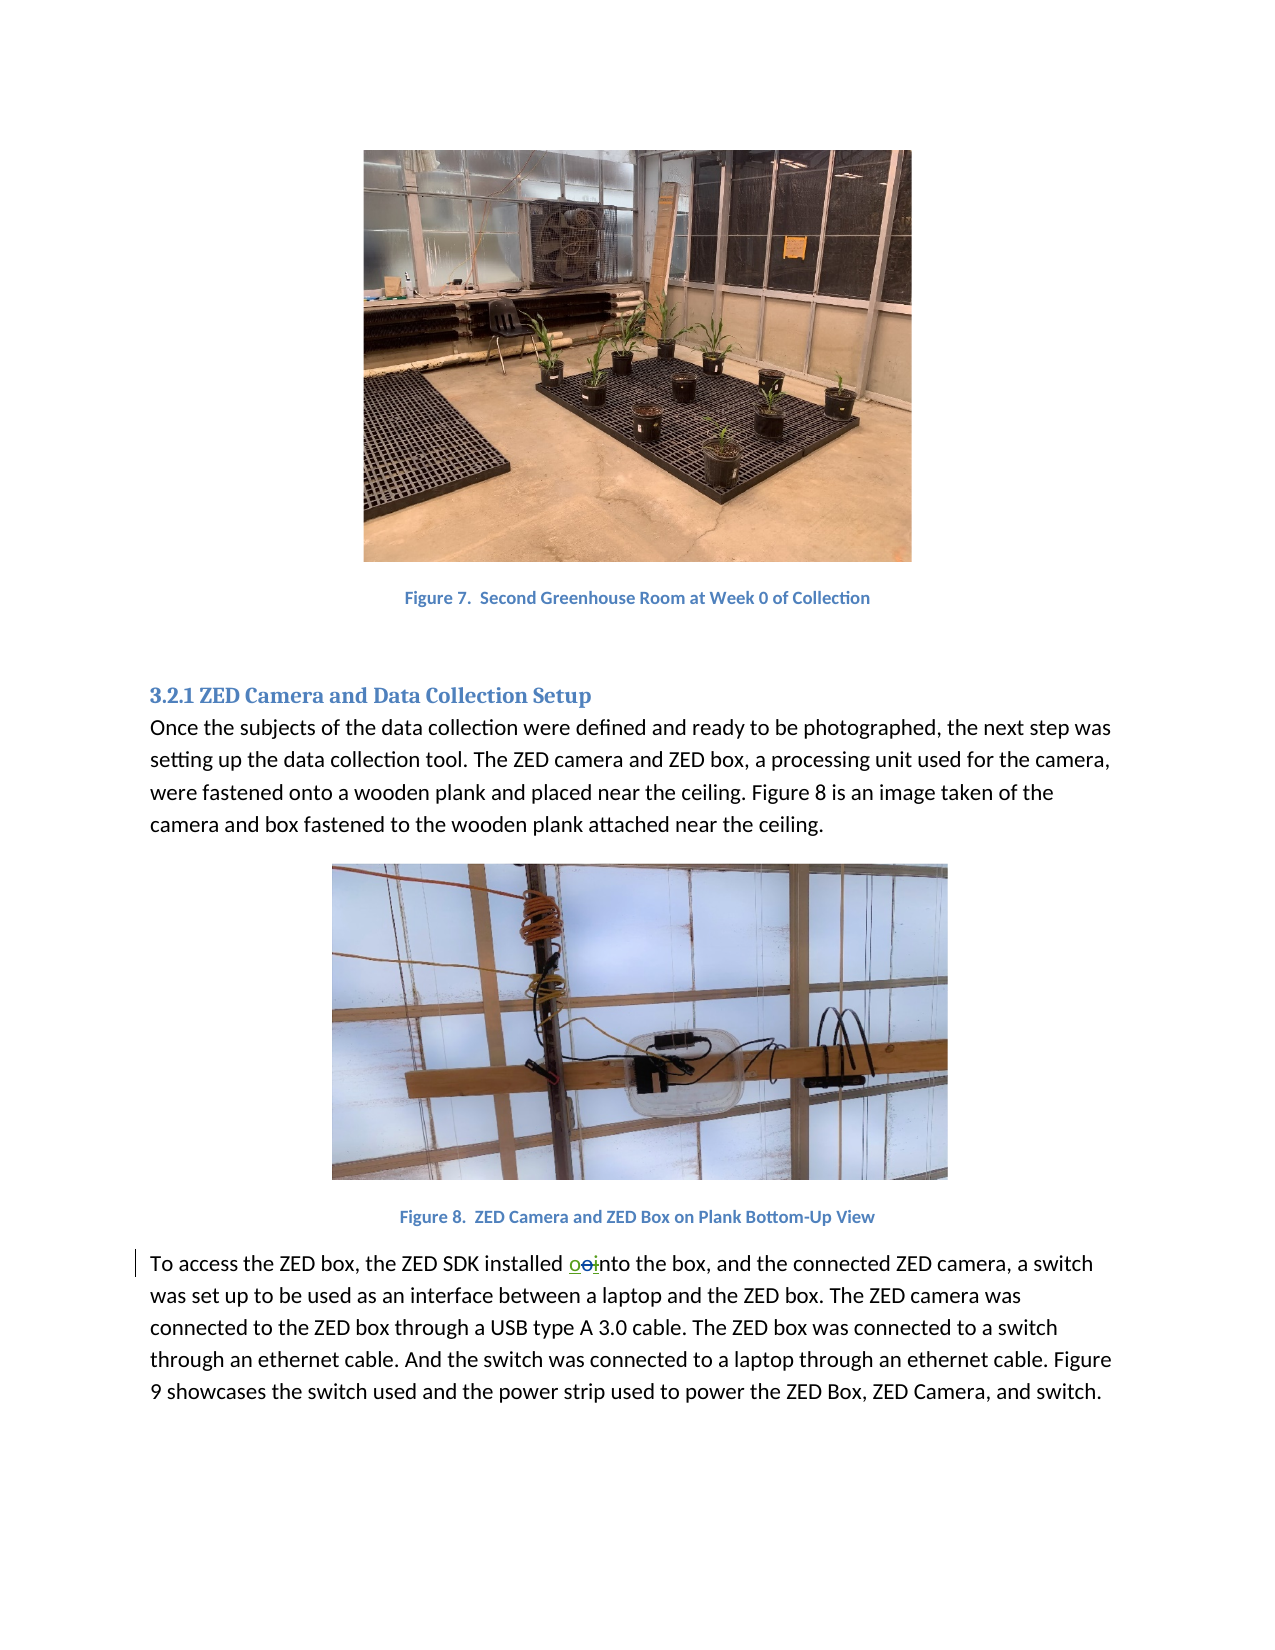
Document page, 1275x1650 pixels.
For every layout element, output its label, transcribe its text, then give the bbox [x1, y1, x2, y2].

subtitle 3.2.1 ZED Camera and Data Collection Setup [150, 683, 1125, 709]
text Once the subjects of the data collection were defined and ready to be photographed, the next step was setting up the data collection tool. The ZED camera and ZED box, a processing unit used for the camera, were fastened onto a wooden plank and placed near the ceiling. Figure 8 is an image taken of the camera and box fastened to the wooden plank attached near the ceiling. [150, 713, 1125, 838]
picture [363, 150, 912, 562]
picture [332, 864, 947, 1180]
text To access the ZED box, the ZED SDK installed nto the box, and the connected ZED camera, a switch was set up to be used as an interface between a laptop and the ZED box. The ZED camera was connected to the ZED box through a USB type A 3.0 cable. The ZED box was connected to a switch through an ethernet cable. And the switch was connected to a laptop through an ethernet cable. Figure 9 showcases the switch used and the power strip used to power the ZED Box, ZED Camera, and switch. [150, 1249, 1125, 1406]
